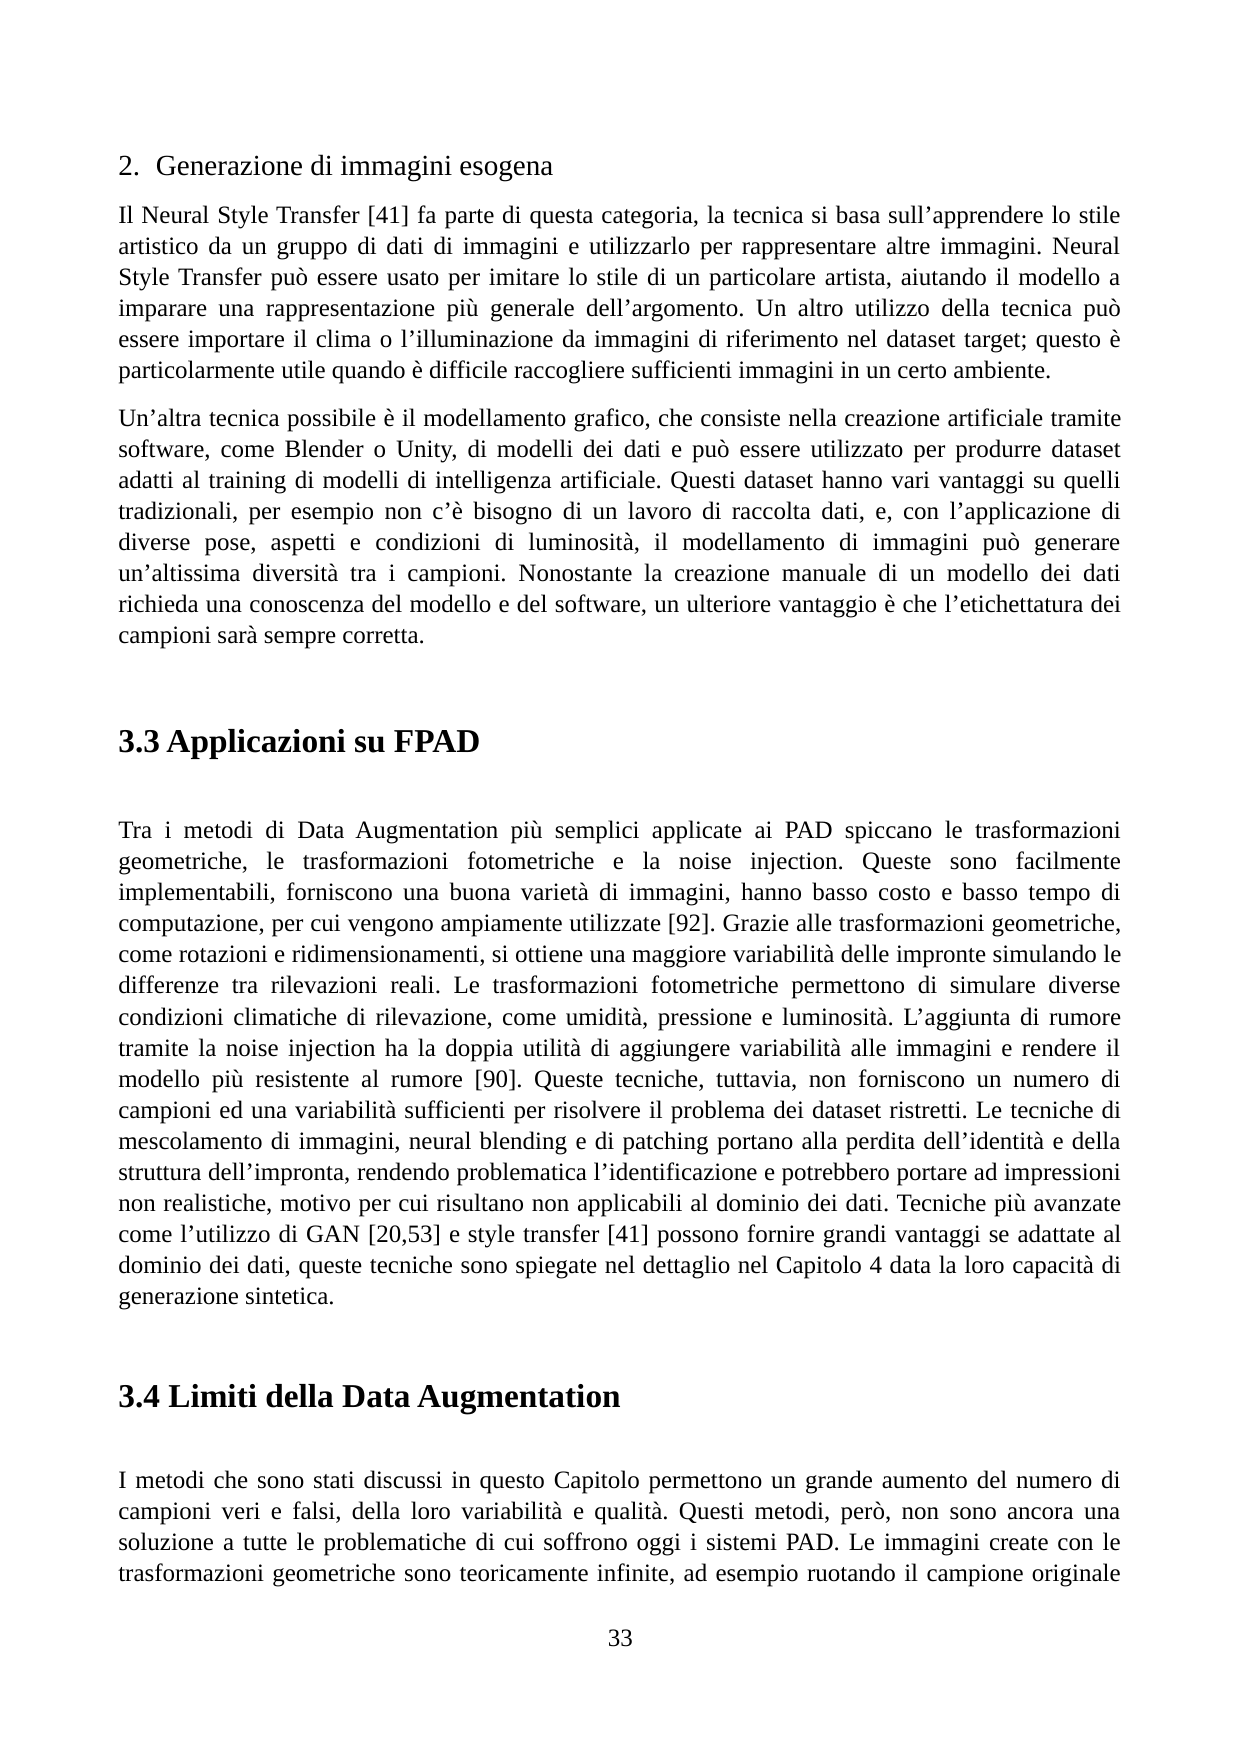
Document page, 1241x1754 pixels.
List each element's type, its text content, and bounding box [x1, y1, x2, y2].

list Generazione di immagini esogena [118, 148, 1122, 181]
subtitle 3.3 Applicazioni su FPAD [118, 721, 1122, 759]
text Il Neural Style Transfer [41] fa parte di questa categoria, la tecnica si basa sull’apprendere lo stile artistico da un gruppo di dati di immagini e utilizzarlo per rappresentare altre immagini. Neural Style Transfer può essere usato per imitare lo stile di un particolare artista, aiutando il modello a imparare una rappresentazione più generale dell’argomento. Un altro utilizzo della tecnica può essere importare il clima o l’illuminazione da immagini di riferimento nel dataset target; questo è particolarmente utile quando è difficile raccogliere sufficienti immagini in un certo ambiente. [118, 200, 1122, 384]
subtitle 3.4 Limiti della Data Augmentation [118, 1376, 1122, 1415]
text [118, 1465, 1122, 1587]
text Tra i metodi di Data Augmentation più semplici applicate ai PAD spiccano le trasformazioni geometriche, le trasformazioni fotometriche e la noise injection. Queste sono facilmente implementabili, forniscono una buona varietà di immagini, hanno basso costo e basso tempo di computazione, per cui vengono ampiamente utilizzate [92]. Grazie alle trasformazioni geometriche, come rotazioni e ridimensionamenti, si ottiene una maggiore variabilità delle impronte simulando le differenze tra rilevazioni reali. Le trasformazioni fotometriche permettono di simulare diverse condizioni climatiche di rilevazione, come umidità, pressione e luminosità. L’aggiunta di rumore tramite la noise injection ha la doppia utilità di aggiungere variabilità alle immagini e rendere il modello più resistente al rumore [90]. Queste tecniche, tuttavia, non forniscono un numero di campioni ed una variabilità sufficienti per risolvere il problema dei dataset ristretti. Le tecniche di mescolamento di immagini, neural blending e di patching portano alla perdita dell’identità e della struttura dell’impronta, rendendo problematica l’identificazione e potrebbero portare ad impressioni non realistiche, motivo per cui risultano non applicabili al dominio dei dati. Tecniche più avanzate come l’utilizzo di GAN [20,53] e style transfer [41] possono fornire grandi vantaggi se adattate al dominio dei dati, queste tecniche sono spiegate nel dettaglio nel Capitolo 4 data la loro capacità di generazione sintetica. [118, 815, 1122, 1310]
text Un’altra tecnica possibile è il modellamento grafico, che consiste nella creazione artificiale tramite software, come Blender o Unity, di modelli dei dati e può essere utilizzato per produrre dataset adatti al training di modelli di intelligenza artificiale. Questi dataset hanno vari vantaggi su quelli tradizionali, per esempio non c’è bisogno di un lavoro di raccolta dati, e, con l’applicazione di diverse pose, aspetti e condizioni di luminosità, il modellamento di immagini può generare un’altissima diversità tra i campioni. Nonostante la creazione manuale di un modello dei dati richieda una conoscenza del modello e del software, un ulteriore vantaggio è che l’etichettatura dei campioni sarà sempre corretta. [118, 403, 1122, 649]
